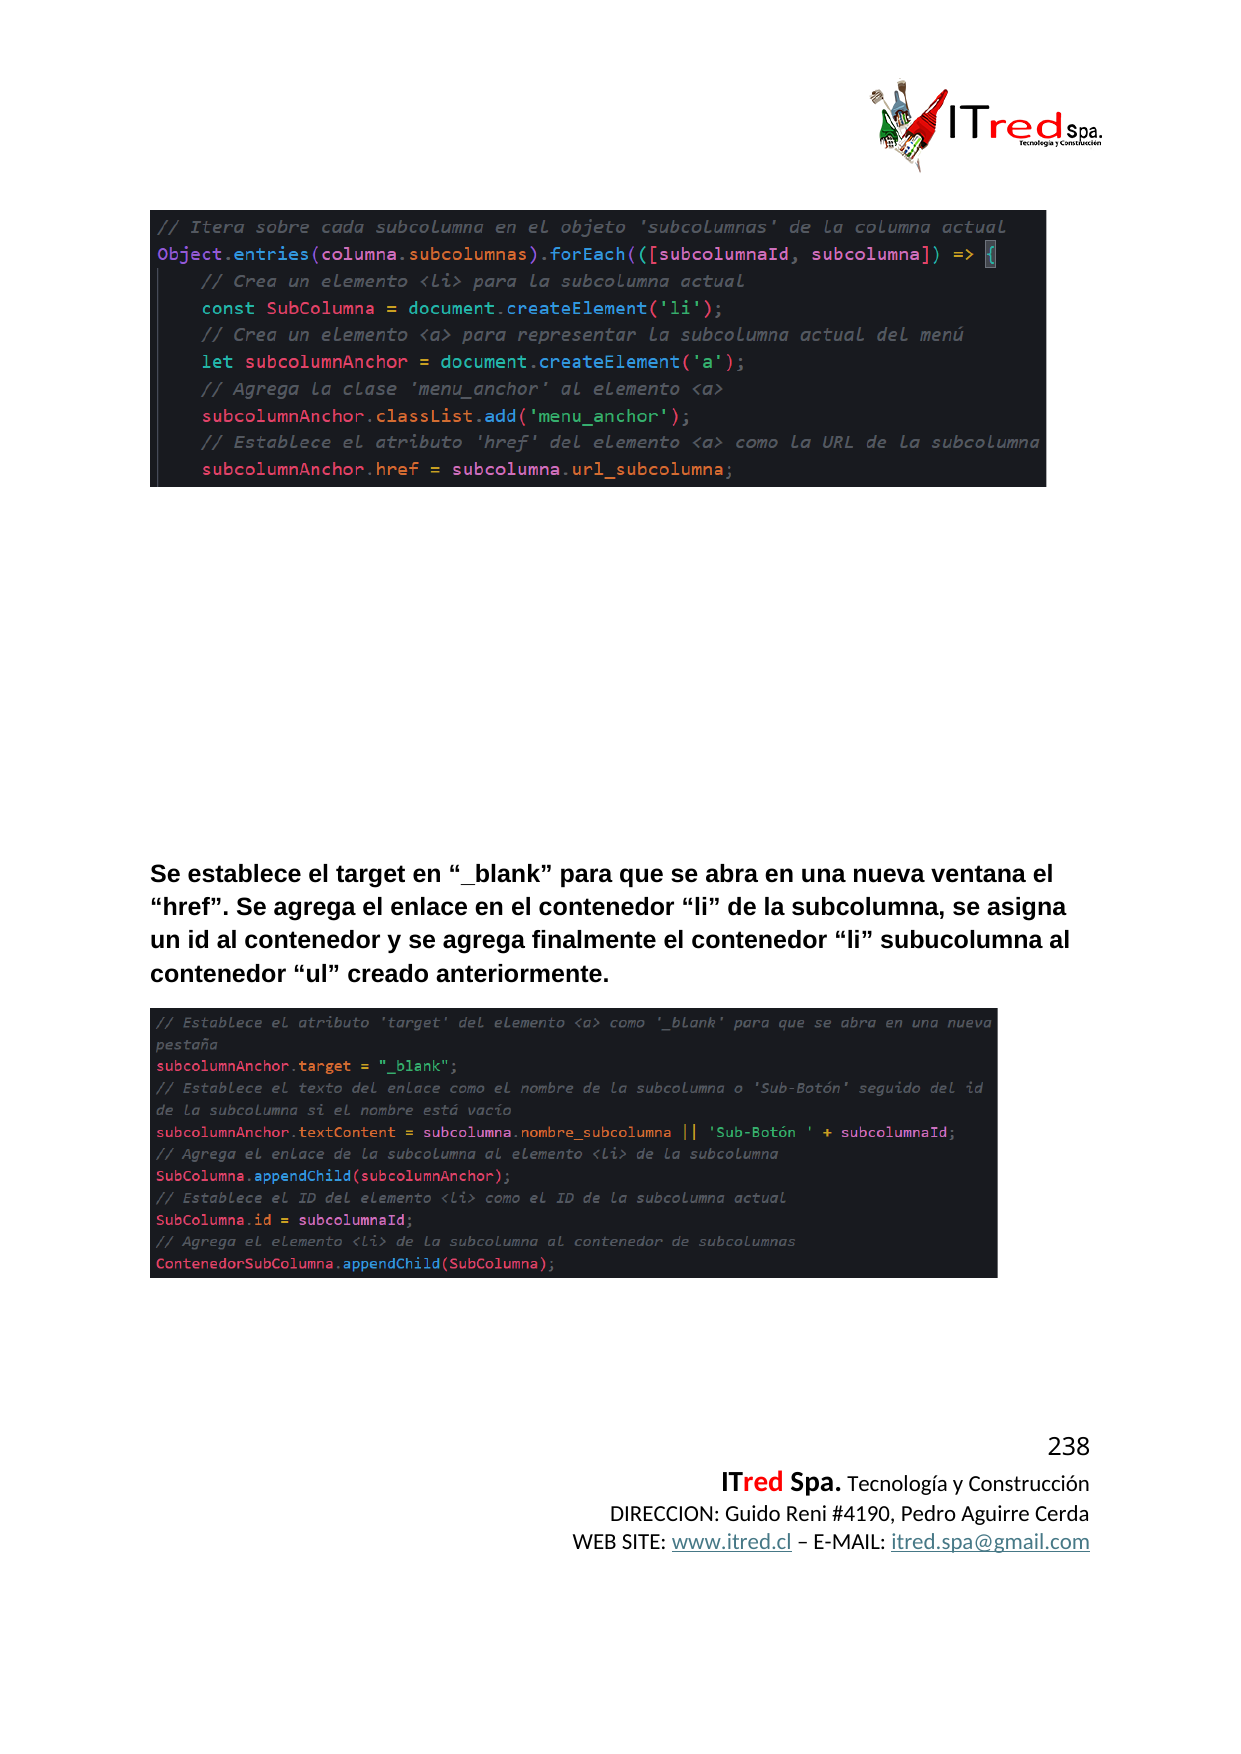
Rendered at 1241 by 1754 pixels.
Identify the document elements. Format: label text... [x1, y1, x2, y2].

picture [150, 1008, 998, 1278]
text Se establece el target en “_blank” para que se abra en una nueva ventana el “href”. Se agrega el enlace en el contenedor “li” de la subcolumna, se asigna un id al contenedor y se agrega finalmente el contenedor “li” subucolumna al contenedor “ul” creado anteriormente. [150, 858, 1090, 987]
picture [868, 77, 1102, 174]
picture [150, 210, 1047, 487]
